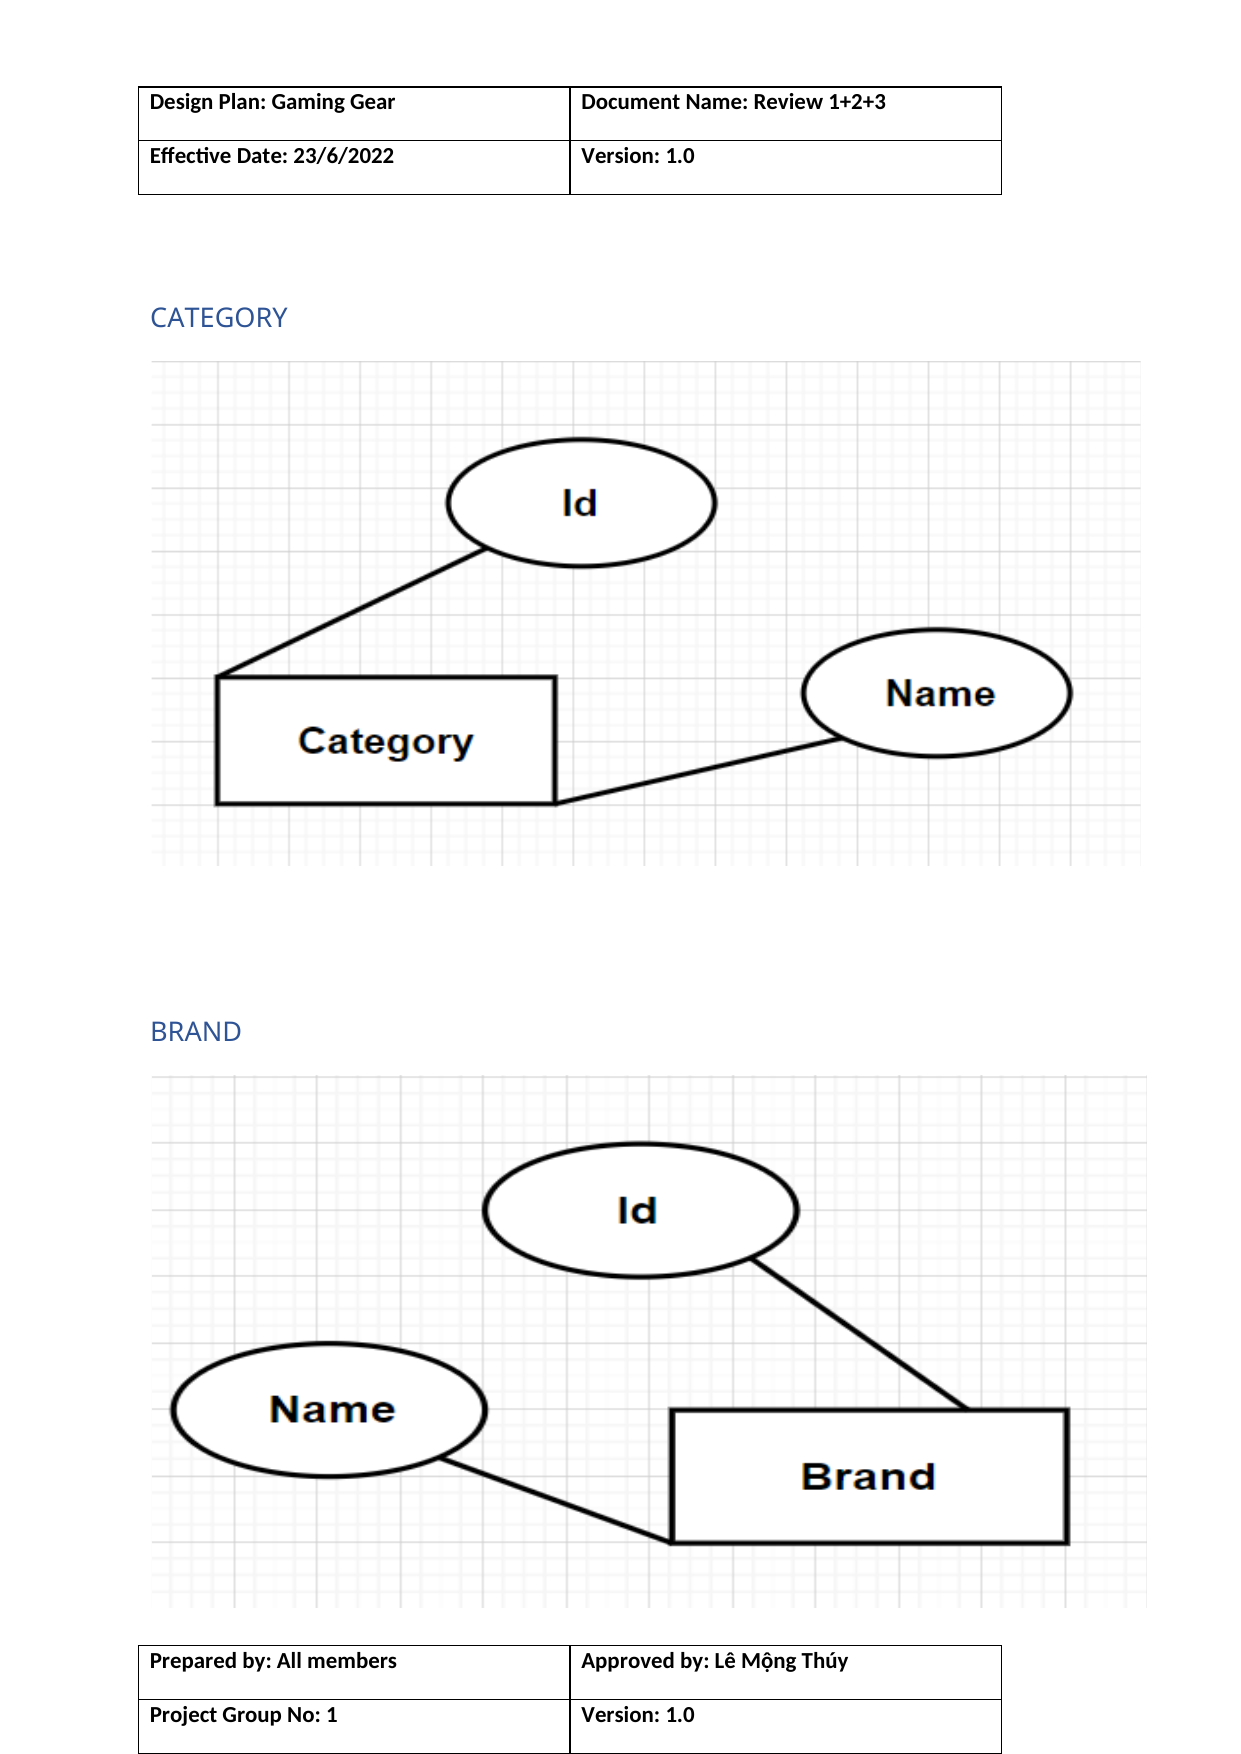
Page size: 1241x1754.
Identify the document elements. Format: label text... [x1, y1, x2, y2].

text BRAND [150, 1012, 1090, 1049]
picture [150, 1075, 1147, 1607]
text CATEGORY [150, 298, 1090, 335]
picture [150, 361, 1141, 865]
